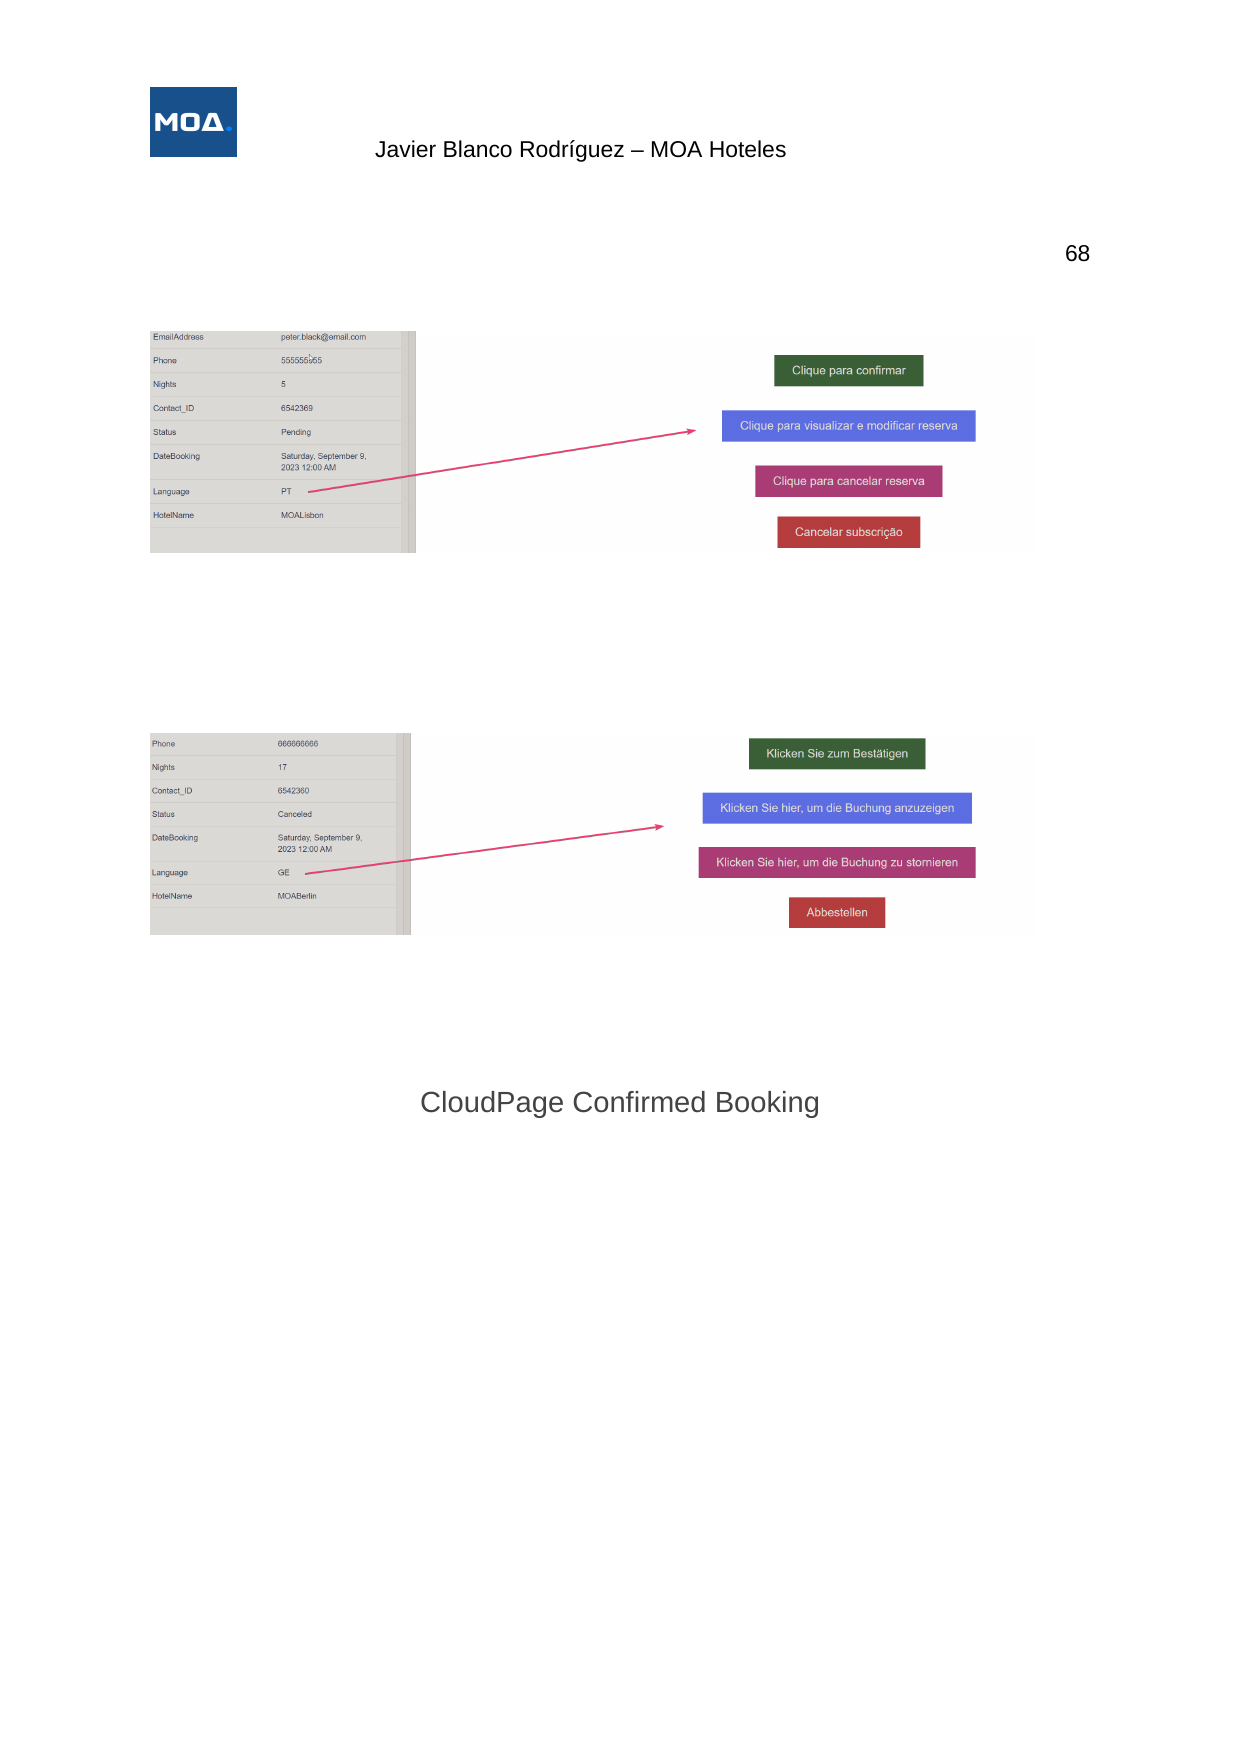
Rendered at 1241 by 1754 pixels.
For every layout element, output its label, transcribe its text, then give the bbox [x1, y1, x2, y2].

picture [150, 87, 237, 157]
picture [150, 733, 1036, 935]
subtitle CloudPage Confirmed Booking [150, 1085, 1090, 1119]
picture [150, 331, 1036, 553]
